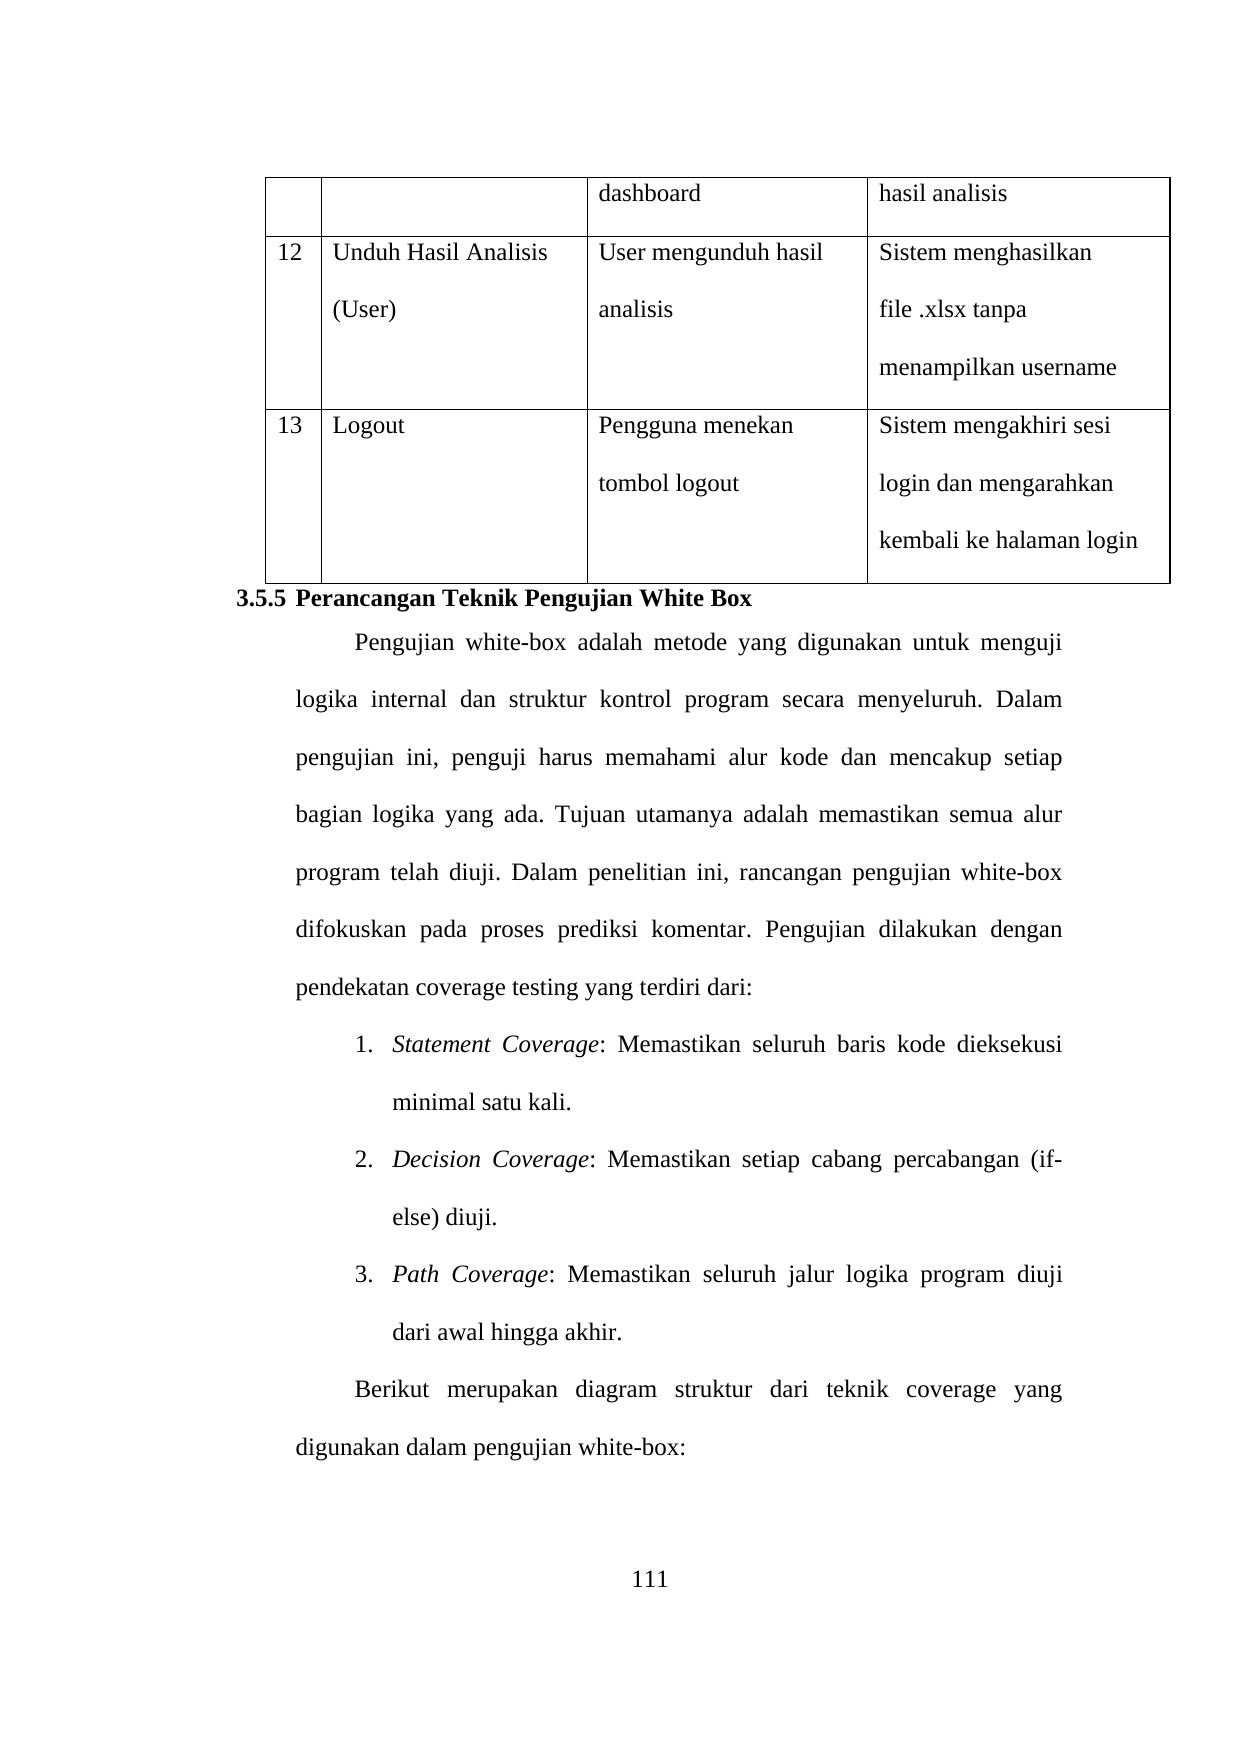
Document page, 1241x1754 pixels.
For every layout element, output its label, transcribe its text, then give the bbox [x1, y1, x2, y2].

text Berikut merupakan diagram struktur dari teknik coverage yang digunakan dalam pengujian white-box: [295, 1374, 1063, 1460]
table_cell Pengguna menekan tombol logout [588, 410, 867, 582]
table_cell User mengunduh hasil analisis [588, 237, 867, 409]
list Statement Coverage: Memastikan seluruh baris kode dieksekusi minimal satu kali. [354, 1029, 1063, 1115]
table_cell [322, 178, 587, 236]
list Decision Coverage: Memastikan setiap cabang percabangan (if-else) diuji. [354, 1144, 1063, 1230]
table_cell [588, 178, 867, 236]
list Path Coverage: Memastikan seluruh jalur logika program diuji dari awal hingga akhir. [354, 1259, 1063, 1345]
table_cell Logout [322, 410, 587, 582]
table_cell 11 [266, 178, 321, 236]
text Pengujian white-box adalah metode yang digunakan untuk menguji logika internal dan struktur kontrol program secara menyeluruh. Dalam pengujian ini, penguji harus memahami alur kode dan mencakup setiap bagian logika yang ada. Tujuan utamanya adalah memastikan semua alur program telah diuji. Dalam penelitian ini, rancangan pengujian white-box difokuskan pada proses prediksi komentar. Pengujian dilakukan dengan pendekatan coverage testing yang terdiri dari: [295, 627, 1063, 1000]
text Perancangan Teknik Pengujian White Box [236, 583, 1063, 612]
table_cell Sistem mengakhiri sesi login dan mengarahkan kembali ke halaman login [868, 410, 1169, 582]
table_cell 13 [266, 410, 321, 582]
table_cell Unduh Hasil Analisis (User) [322, 237, 587, 409]
table_cell Sistem menghasilkan file .xlsx tanpa menampilkan username [868, 237, 1169, 409]
table_cell 12 [266, 237, 321, 409]
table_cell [868, 178, 1169, 236]
